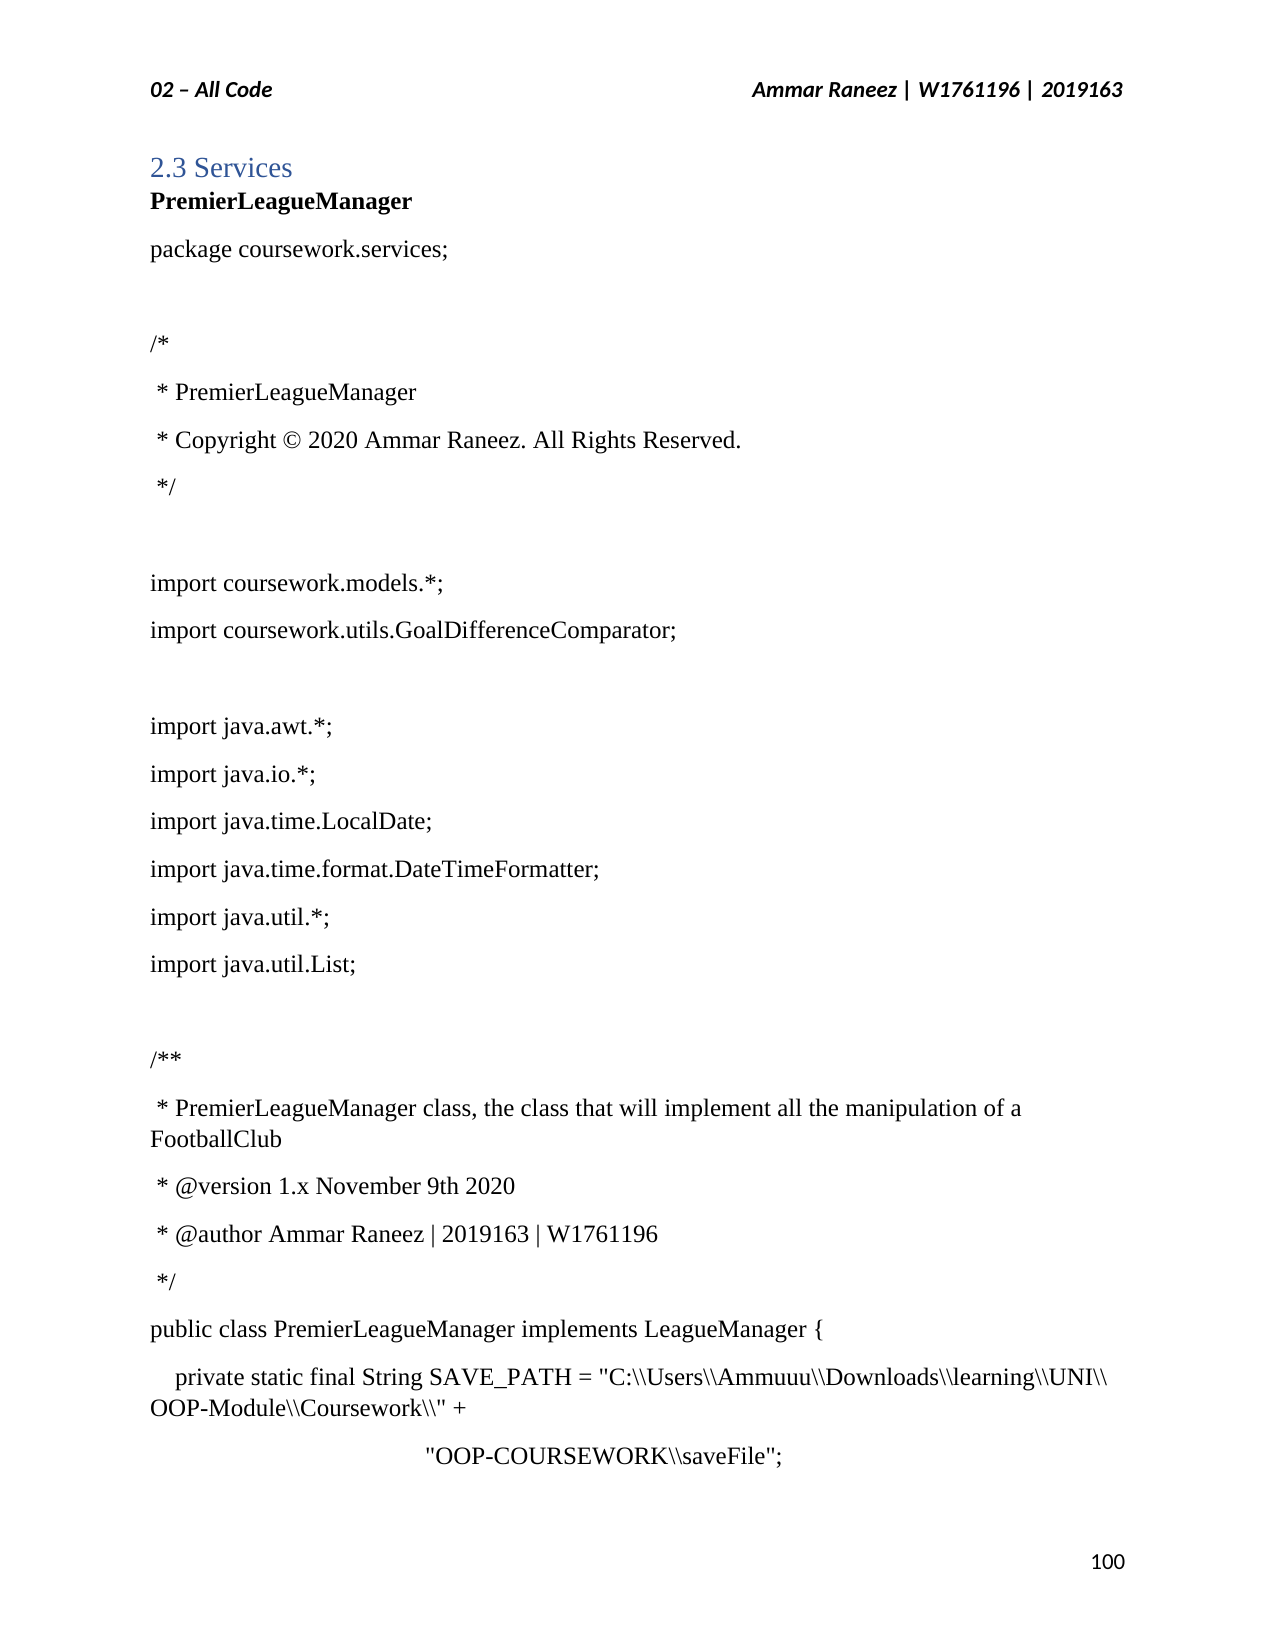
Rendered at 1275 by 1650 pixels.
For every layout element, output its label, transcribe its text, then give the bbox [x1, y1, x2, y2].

text import java.time.format.DateTimeFormatter; [150, 854, 1125, 883]
text package coursework.services; [150, 234, 1125, 263]
text */ [150, 1267, 1125, 1296]
text import java.io.*; [150, 759, 1125, 787]
text import java.time.LocalDate; [150, 806, 1125, 835]
subtitle 2.3 Services [150, 150, 1125, 183]
text import coursework.models.*; [150, 568, 1125, 597]
text * @version 1.x November 9th 2020 [150, 1171, 1125, 1200]
text import java.awt.*; [150, 711, 1125, 740]
text PremierLeagueManager [150, 186, 1125, 215]
text * PremierLeagueManager class, the class that will implement all the manipulation of a FootballClub [150, 1093, 1125, 1152]
text import java.util.*; [150, 902, 1125, 931]
text * Copyright © 2020 Ammar Raneez. All Rights Reserved. [150, 425, 1125, 453]
text * @author Ammar Raneez | 2019163 | W1761196 [150, 1219, 1125, 1248]
text private static final String SAVE_PATH = "C:\\Users\\Ammuuu\\Downloads\\learning\\UNI\\OOP-Module\\Coursework\\" + [150, 1362, 1125, 1422]
text "OOP-COURSEWORK\\saveFile"; [150, 1441, 1125, 1470]
text /** [150, 1045, 1125, 1074]
text */ [150, 472, 1125, 501]
text import coursework.utils.GoalDifferenceComparator; [150, 616, 1125, 644]
text /* [150, 329, 1125, 358]
text import java.util.List; [150, 949, 1125, 978]
text public class PremierLeagueManager implements LeagueManager { [150, 1314, 1125, 1343]
text * PremierLeagueManager [150, 377, 1125, 406]
